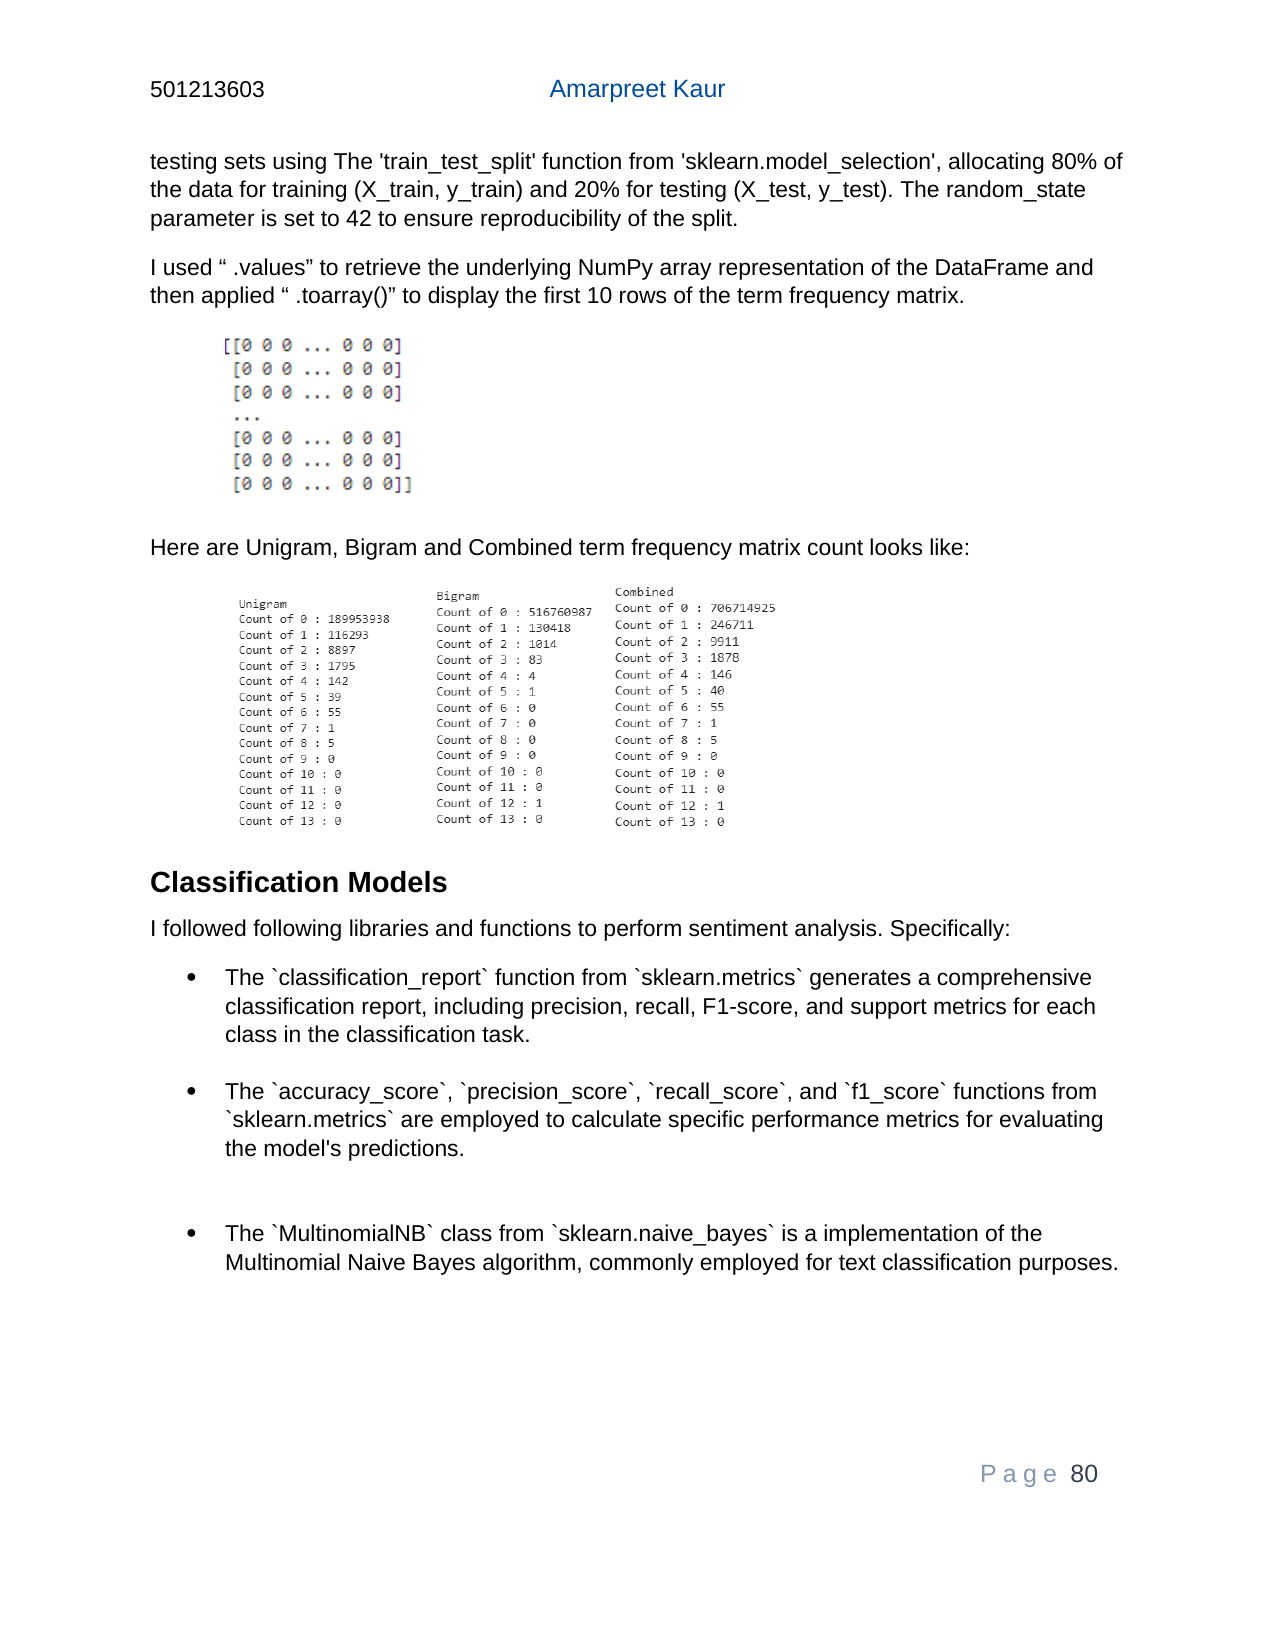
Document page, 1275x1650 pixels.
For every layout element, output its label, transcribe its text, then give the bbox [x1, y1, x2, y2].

text I used “ .values” to retrieve the underlying NumPy array representation of the DataFrame and then applied “ .toarray()” to display the first 10 rows of the term frequency matrix. [150, 254, 1125, 309]
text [150, 148, 1125, 231]
subtitle Classification Models [150, 866, 1125, 899]
picture [609, 583, 803, 833]
text I followed following libraries and functions to perform sentiment analysis. Specifically: [150, 915, 1125, 941]
list The `classification_report` function from `sklearn.metrics` generates a comprehensive classification report, including precision, recall, F1-score, and support metrics for each class in the classification task. [187, 964, 1125, 1047]
picture [225, 593, 424, 833]
text Here are Unigram, Bigram and Combined term frequency matrix count looks like: [150, 534, 1125, 561]
list The `MultinomialNB` class from `sklearn.naive_bayes` is a implementation of the Multinomial Naive Bayes algorithm, commonly employed for text classification purposes. [187, 1220, 1125, 1275]
picture [429, 584, 604, 833]
list The `accuracy_score`, `precision_score`, `recall_score`, and `f1_score` functions from `sklearn.metrics` are employed to calculate specific performance metrics for evaluating the model's predictions. [187, 1078, 1125, 1161]
picture [225, 331, 444, 512]
